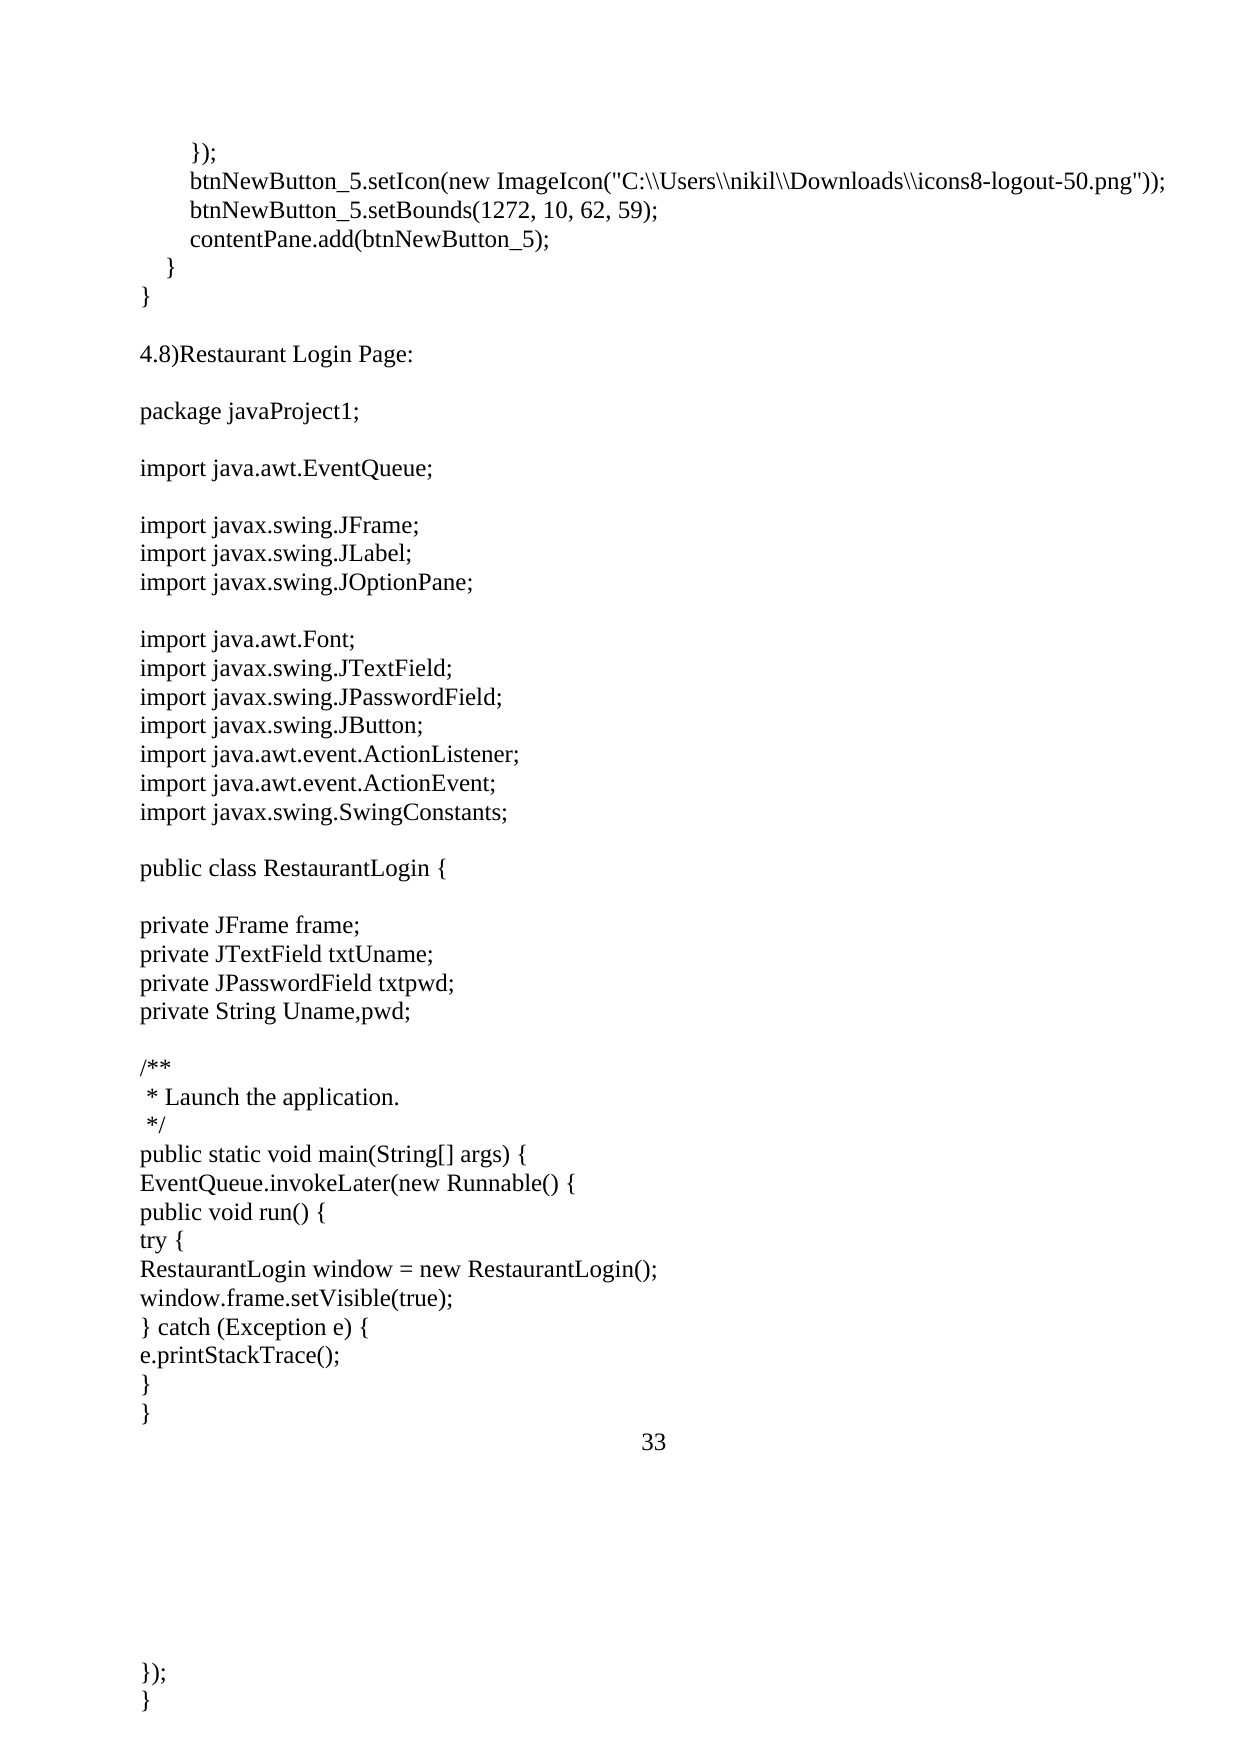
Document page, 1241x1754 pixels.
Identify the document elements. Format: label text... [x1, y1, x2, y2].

text import java.awt.EventQueue; [139, 453, 1167, 482]
text import javax.swing.JButton; [139, 710, 1167, 739]
text btnNewButton_5.setIcon(new ImageIcon("C:\\Users\\nikil\\Downloads\\icons8-logout-50.png")); [139, 166, 1167, 195]
text e.printStackTrace(); [139, 1341, 1167, 1369]
text }); [139, 137, 1167, 166]
text 4.8)Restaurant Login Page: [139, 339, 1167, 367]
text public class RestaurantLogin { [139, 853, 1167, 882]
text public static void main(String[] args) { [139, 1139, 1167, 1168]
text private JTextField txtUname; [139, 939, 1167, 968]
text window.frame.setVisible(true); [139, 1283, 1167, 1312]
text contentPane.add(btnNewButton_5); [139, 224, 1167, 252]
text private JPasswordField txtpwd; [139, 968, 1167, 996]
text import javax.swing.SwingConstants; [139, 797, 1167, 825]
text import javax.swing.JPasswordField; [139, 682, 1167, 710]
text import javax.swing.JOptionPane; [139, 567, 1167, 596]
text import javax.swing.JFrame; [139, 510, 1167, 538]
text } [139, 1369, 1167, 1398]
text */ [139, 1111, 1167, 1139]
text private String Uname,pwd; [139, 996, 1167, 1025]
text } [139, 1398, 1167, 1427]
text import java.awt.event.ActionEvent; [139, 768, 1167, 797]
text * Launch the application. [139, 1082, 1167, 1111]
text 33 [139, 1427, 1167, 1456]
text EventQueue.invokeLater(new Runnable() { [139, 1168, 1167, 1197]
text import java.awt.event.ActionListener; [139, 739, 1167, 768]
text } catch (Exception e) { [139, 1312, 1167, 1341]
text import java.awt.Font; [139, 624, 1167, 653]
text } [139, 1686, 1167, 1714]
text } [139, 281, 1167, 310]
text }); [139, 1657, 1167, 1686]
text private JFrame frame; [139, 910, 1167, 939]
text RestaurantLogin window = new RestaurantLogin(); [139, 1254, 1167, 1283]
text /** [139, 1053, 1167, 1082]
text } [139, 252, 1167, 281]
text public void run() { [139, 1197, 1167, 1226]
text btnNewButton_5.setBounds(1272, 10, 62, 59); [139, 195, 1167, 224]
text import javax.swing.JLabel; [139, 538, 1167, 567]
text package javaProject1; [139, 396, 1167, 425]
text try { [139, 1226, 1167, 1254]
text import javax.swing.JTextField; [139, 653, 1167, 682]
